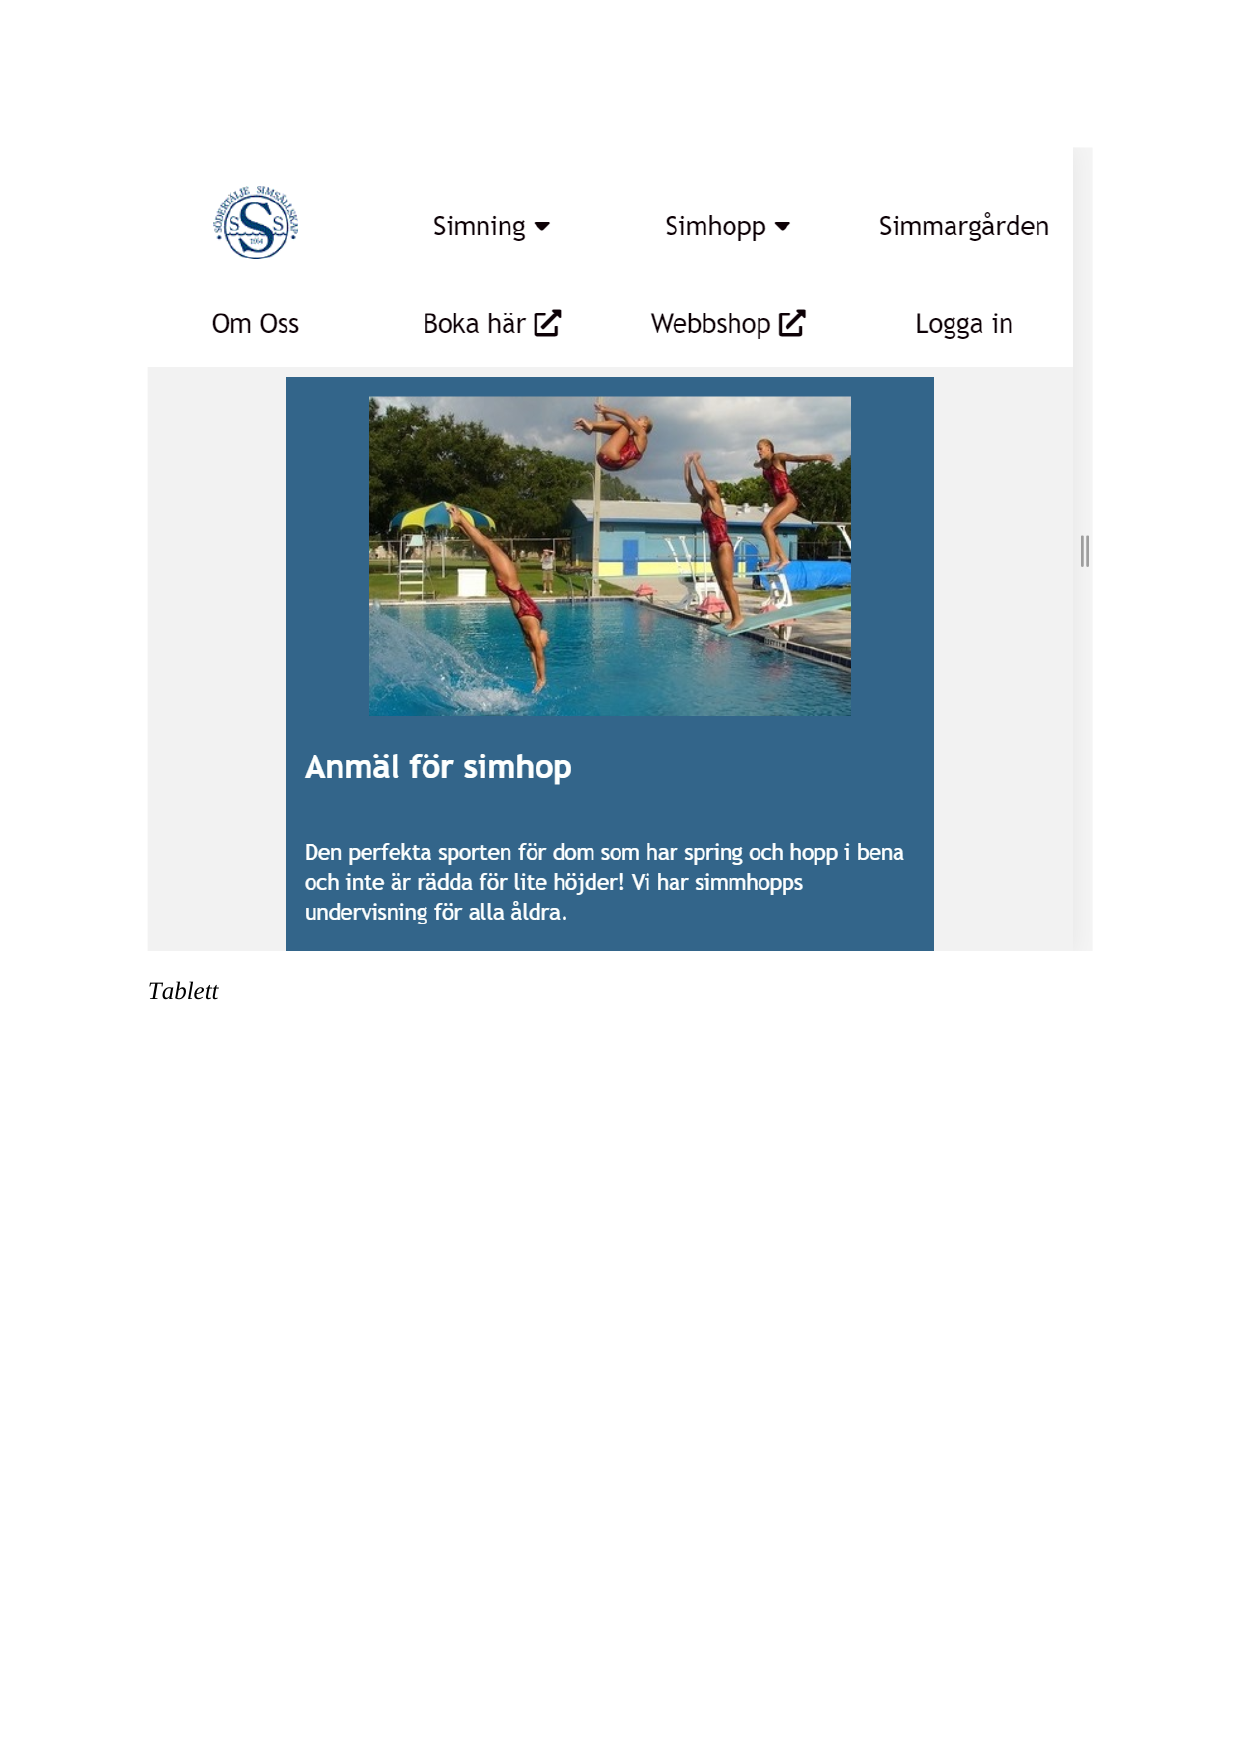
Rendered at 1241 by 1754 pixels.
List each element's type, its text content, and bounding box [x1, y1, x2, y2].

picture [147, 147, 1093, 951]
text Tablett [148, 976, 1093, 1004]
